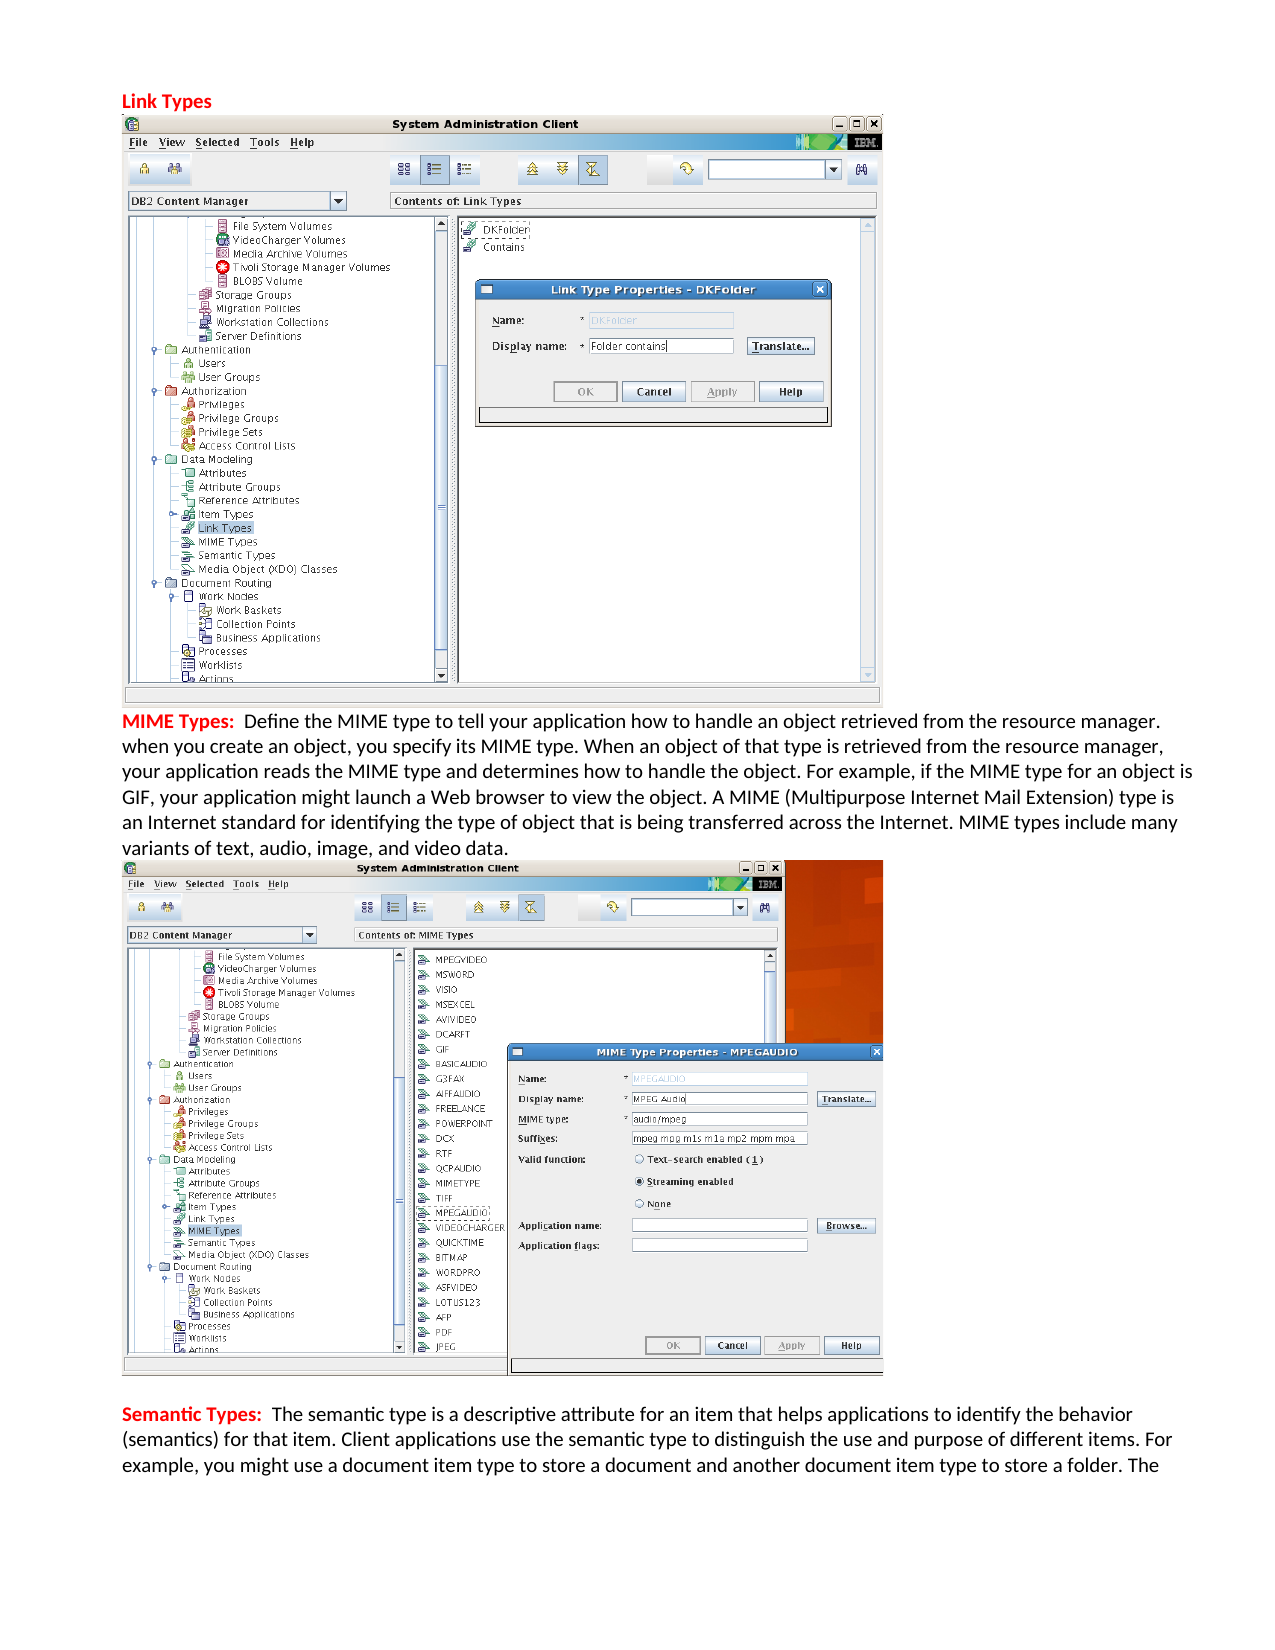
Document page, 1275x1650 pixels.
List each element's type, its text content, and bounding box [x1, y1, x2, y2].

text Link Types [122, 89, 1196, 114]
picture [121, 114, 884, 708]
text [122, 1401, 1196, 1477]
text MIME Types: Define the MIME type to tell your application how to handle an object retrieved from the resource manager. when you create an object, you specify its MIME type. When an object of that type is retrieved from the resource manager, your application reads the MIME type and determines how to handle the object. For example, if the MIME type for an object is GIF, your application might launch a Web browser to view the object. A MIME (Multipurpose Internet Mail Extension) type is an Internet standard for identifying the type of object that is being transferred across the Internet. MIME types include many variants of text, audio, image, and video data. [122, 708, 1196, 860]
picture [121, 860, 884, 1376]
